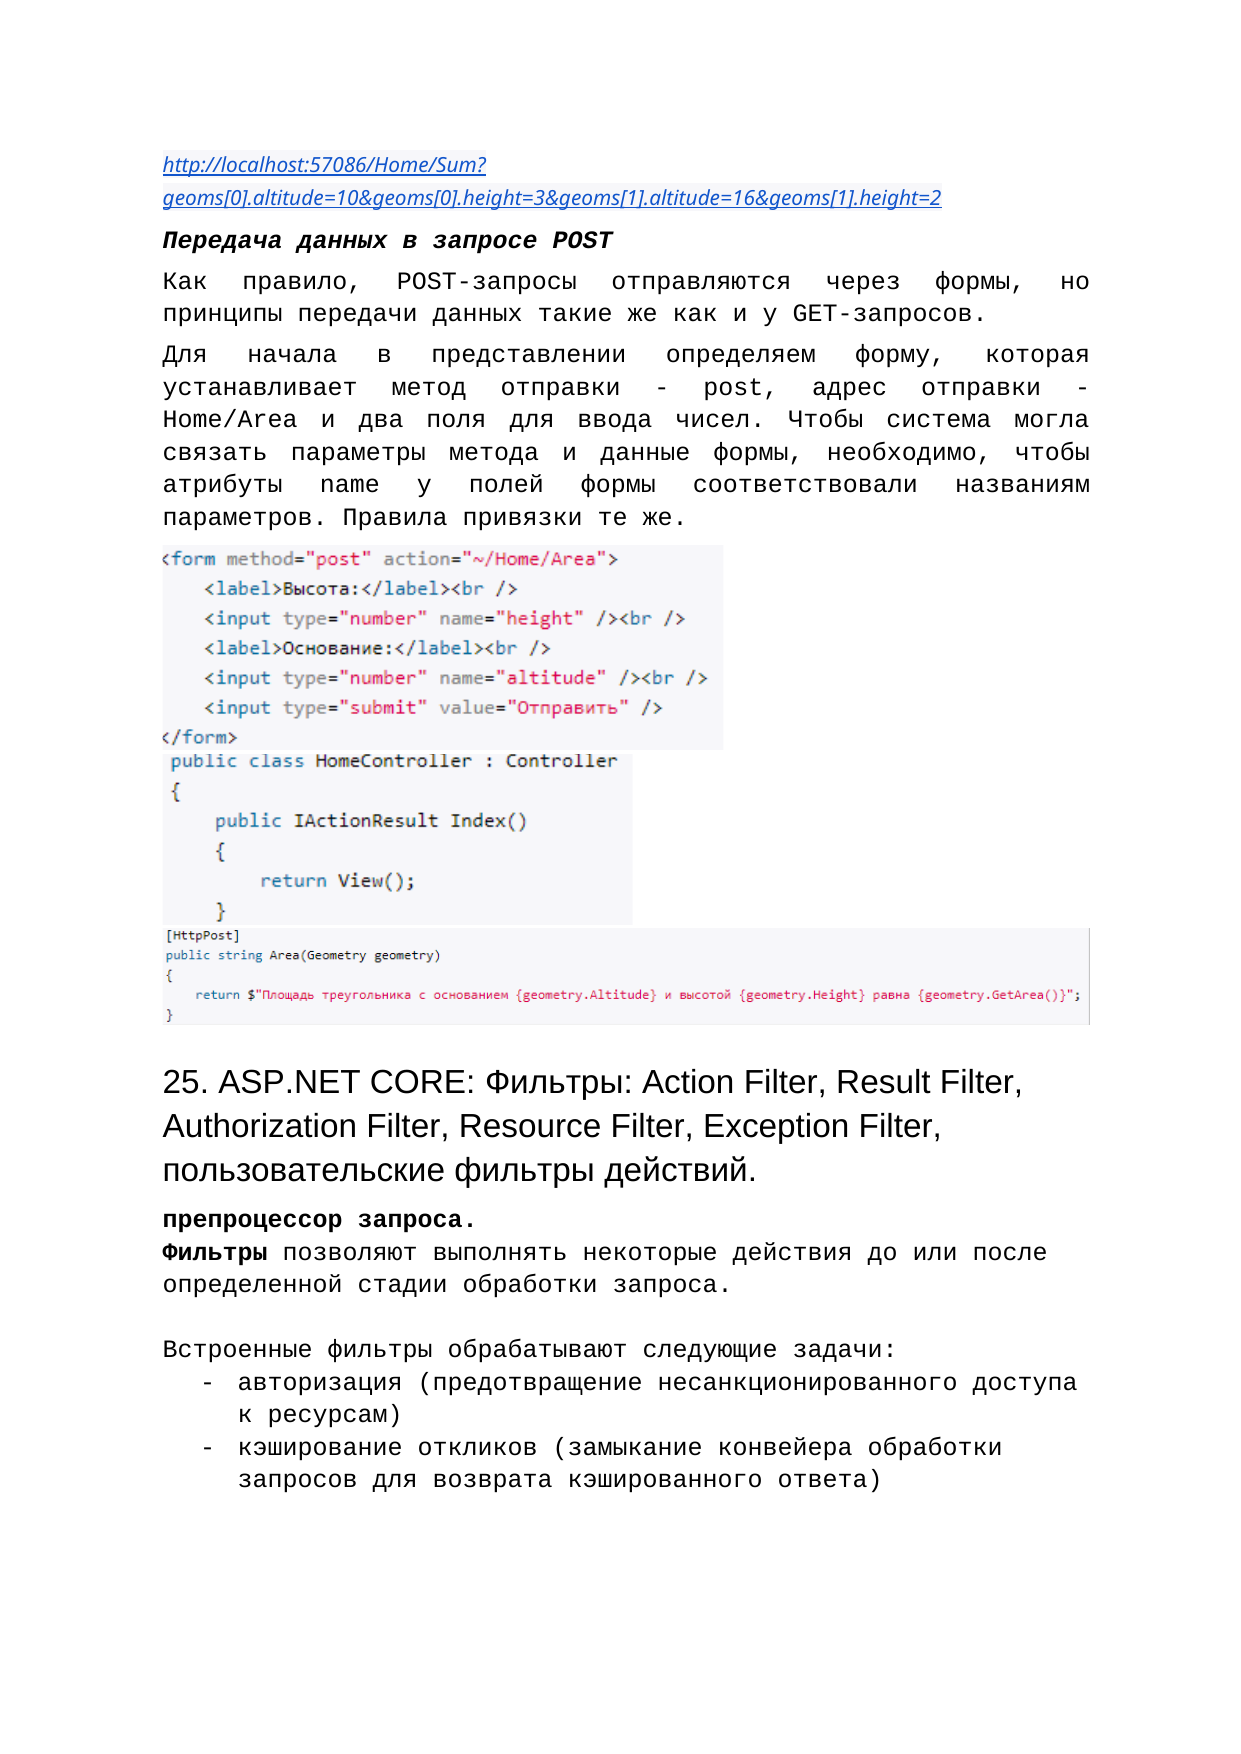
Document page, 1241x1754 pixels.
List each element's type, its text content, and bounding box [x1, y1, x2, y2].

list авторизация (предотвращение несанкционированного доступа к ресурсам) [200, 1369, 1090, 1430]
picture [162, 545, 724, 750]
text Для начала в представлении определяем форму, которая устанавливает метод отправки - post, адрес отправки - Home/Area и два поля для ввода чисел. Чтобы система могла связать параметры метода и данные формы, необходимо, чтобы атрибуты name у полей формы соответствовали названиям параметров. Правила привязки те же. [162, 342, 1090, 533]
text http://localhost:57086/Home/Sum?geoms[0].altitude=10&geoms[0].height=3&geoms[1].altitude=16&geoms[1].height=2 [162, 150, 1090, 211]
picture [162, 754, 633, 925]
picture [162, 928, 1090, 1025]
list кэширование откликов (замыкание конвейера обработки запросов для возврата кэшированного ответа) [200, 1434, 1090, 1495]
text Фильтры позволяют выполнять некоторые действия до или после определенной стадии обработки запроса. [162, 1239, 1090, 1300]
subtitle 25. ASP.NET CORE: Фильтры: Action Filter, Result Filter, Authorization Filter, Resource Filter, Exception Filter, пользовательские фильтры действий. [162, 1062, 1090, 1189]
text Передача данных в запросе POST [162, 228, 1090, 256]
text препроцессор запроса. [162, 1207, 1090, 1235]
text Как правило, POST-запросы отправляются через формы, но принципы передачи данных такие же как и у GET-запросов. [162, 268, 1090, 329]
text Встроенные фильтры обрабатывают следующие задачи: [162, 1337, 1090, 1365]
